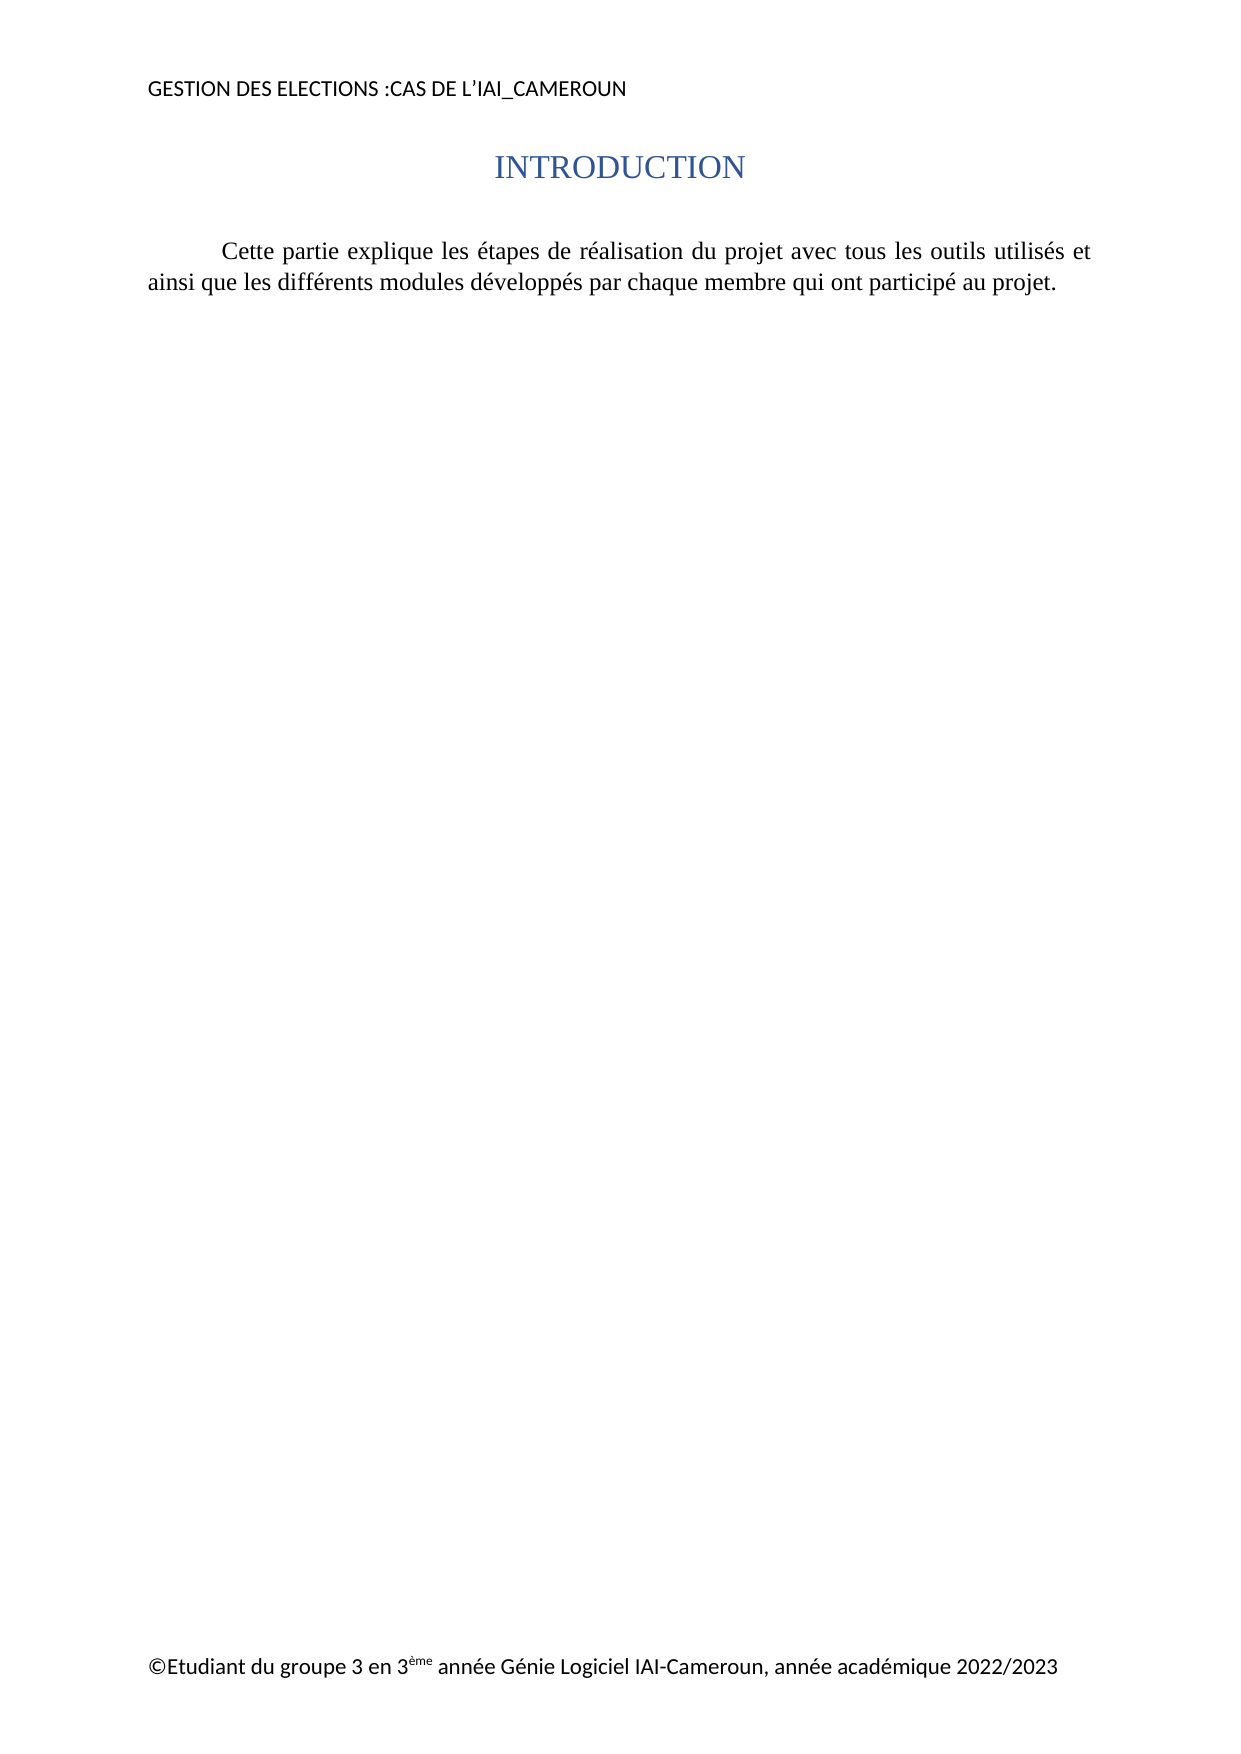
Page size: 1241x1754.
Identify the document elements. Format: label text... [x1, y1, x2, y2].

text Cette partie explique les étapes de réalisation du projet avec tous les outils utilisés et ainsi que les différents modules développés par chaque membre qui ont participé au projet. [148, 236, 1093, 296]
subtitle INTRODUCTION [148, 148, 1093, 186]
